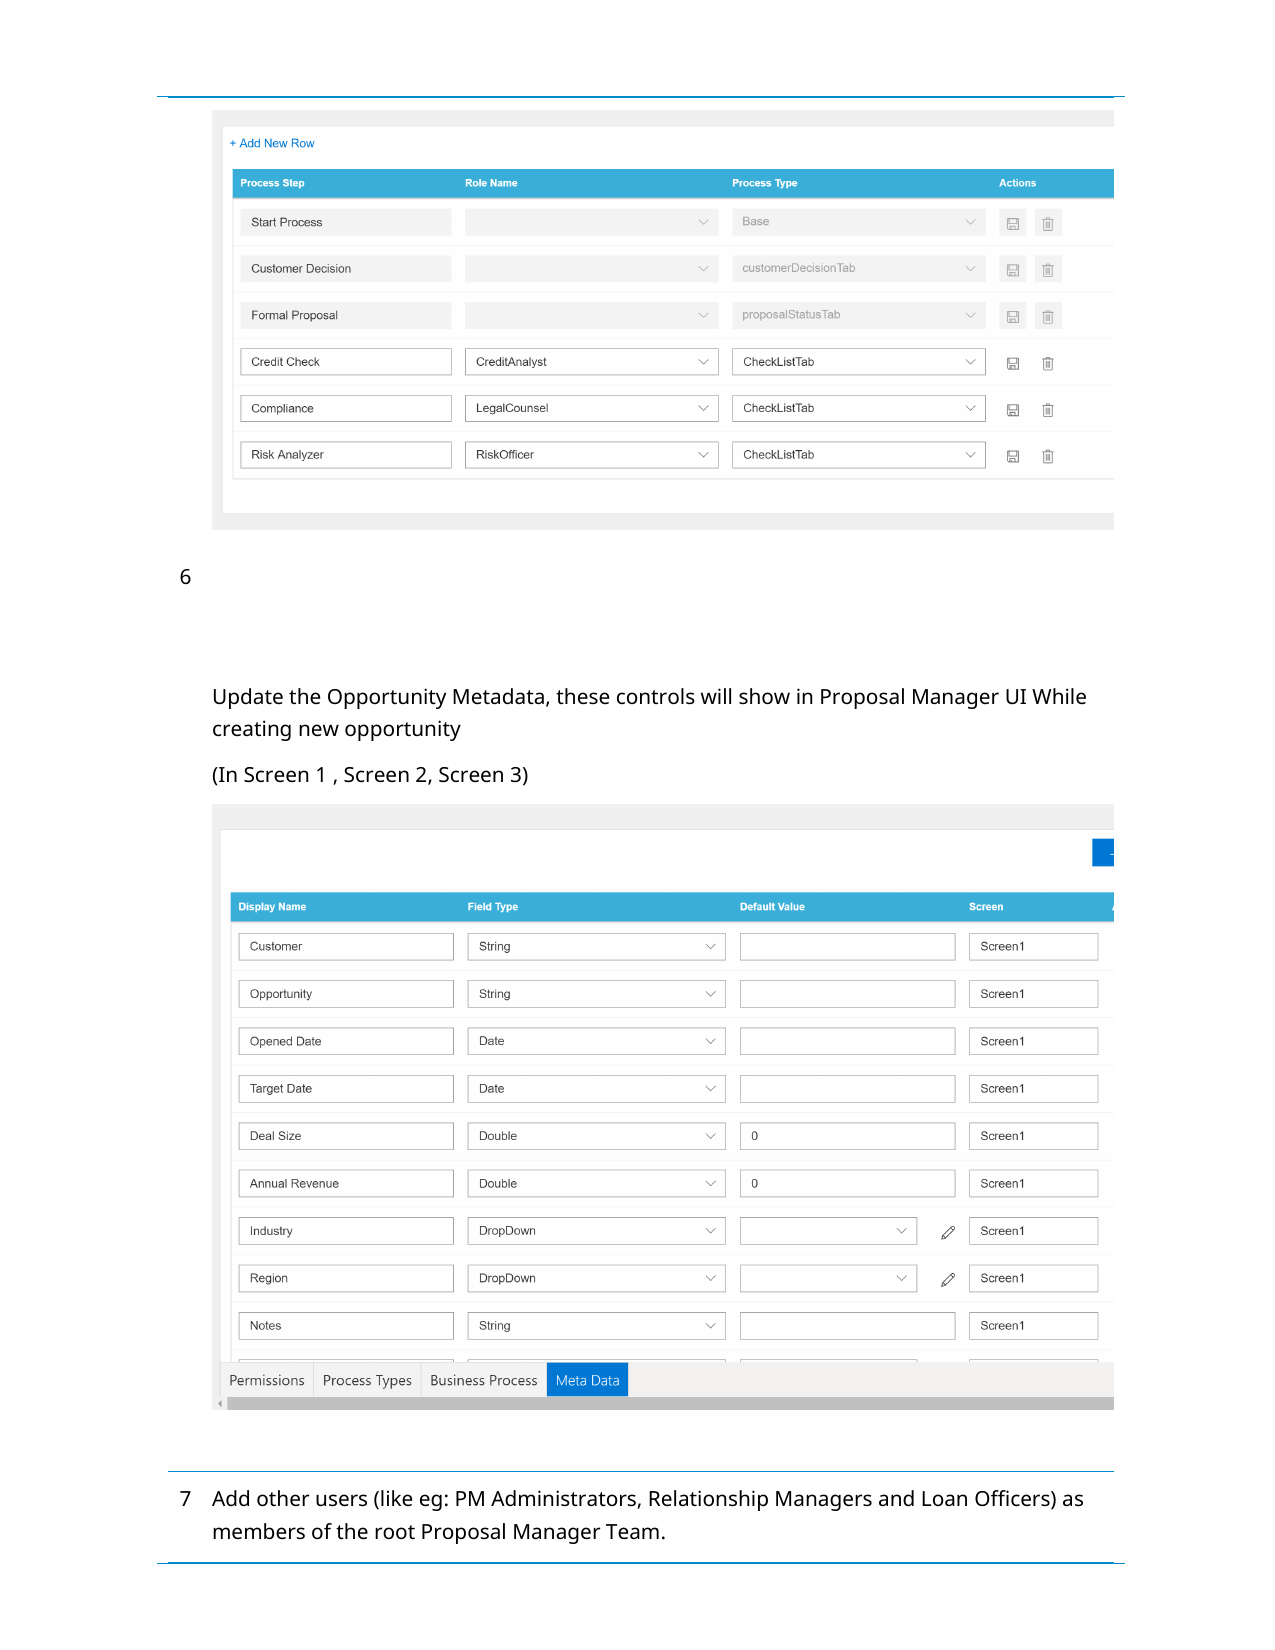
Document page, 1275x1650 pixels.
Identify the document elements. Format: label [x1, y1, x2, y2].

table_header [157, 97, 1125, 1563]
picture [211, 110, 1114, 530]
picture [211, 804, 1114, 1410]
